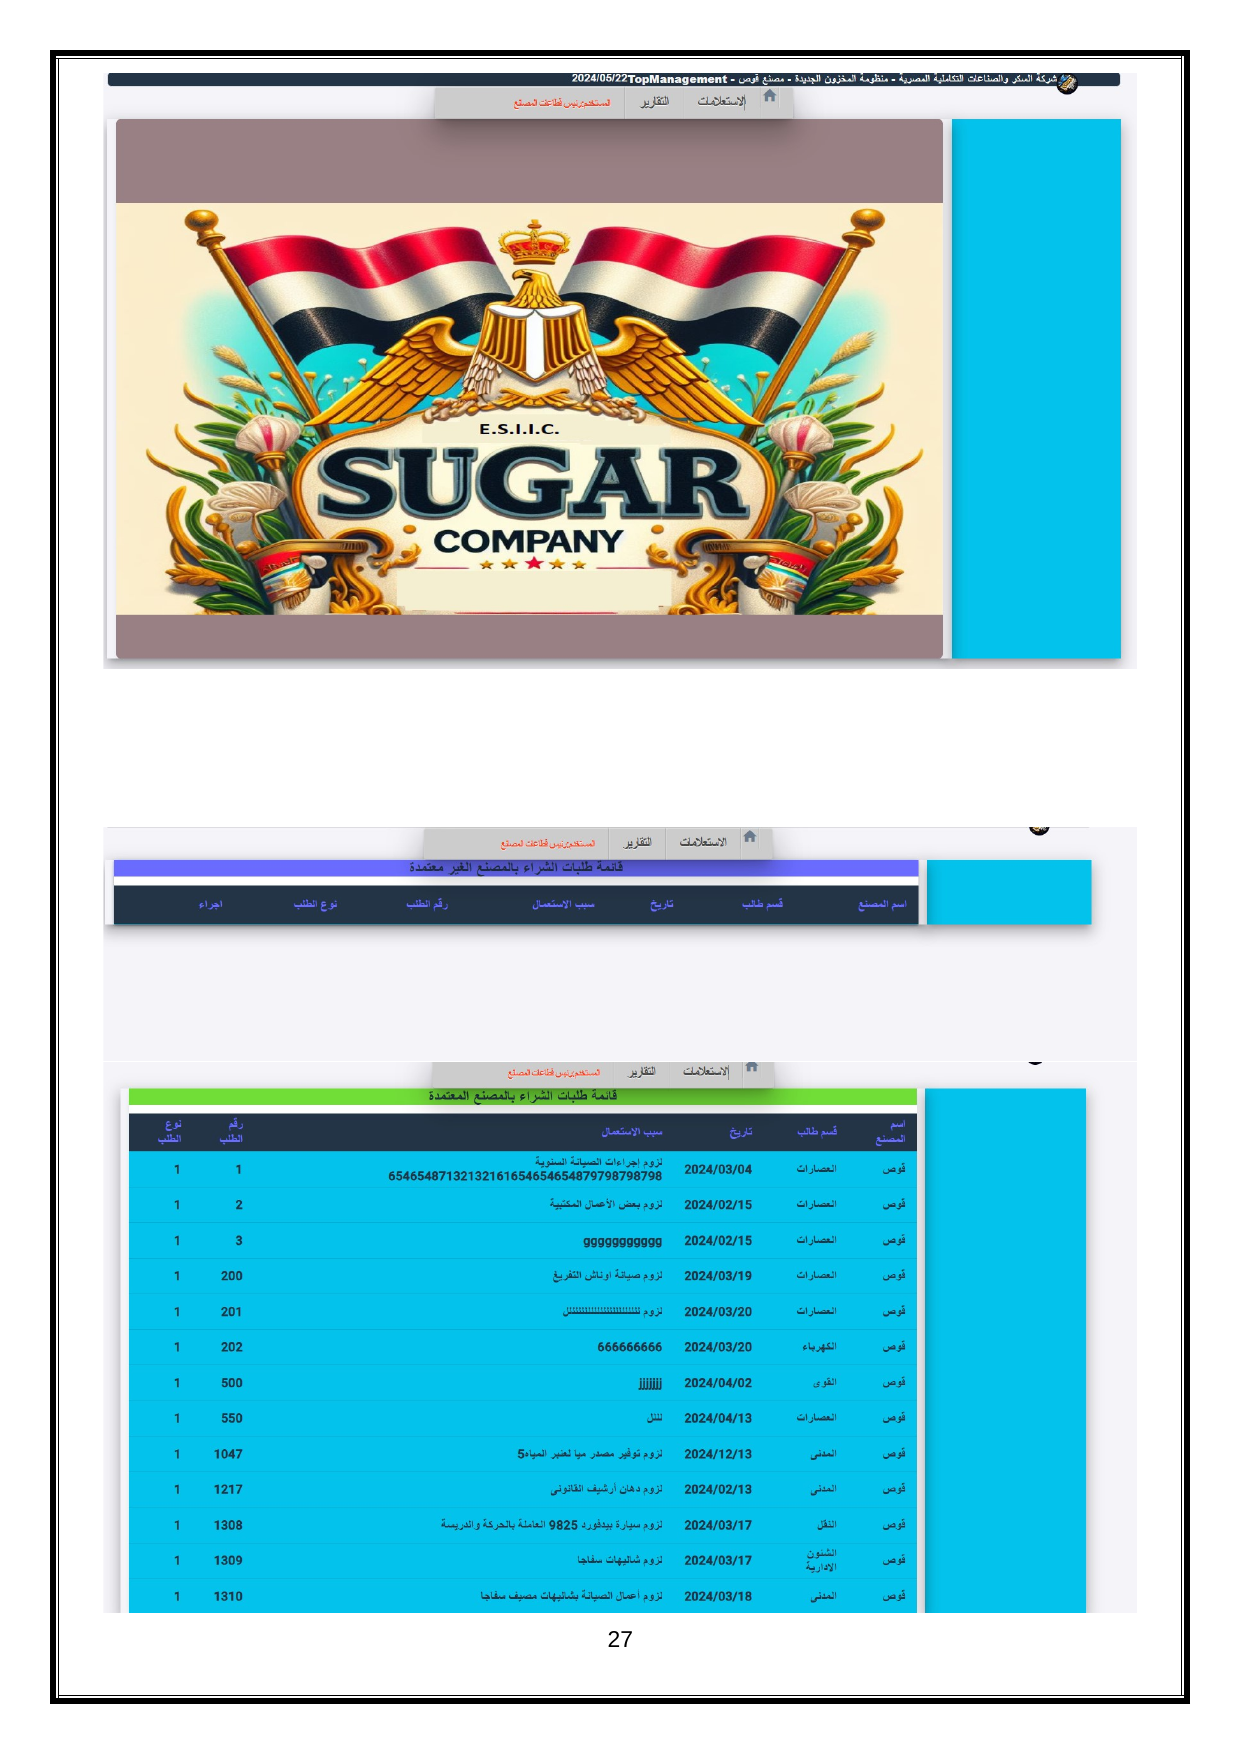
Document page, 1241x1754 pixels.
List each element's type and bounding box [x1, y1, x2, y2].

picture [103, 827, 1137, 1061]
picture [103, 1062, 1137, 1613]
picture [103, 73, 1137, 669]
